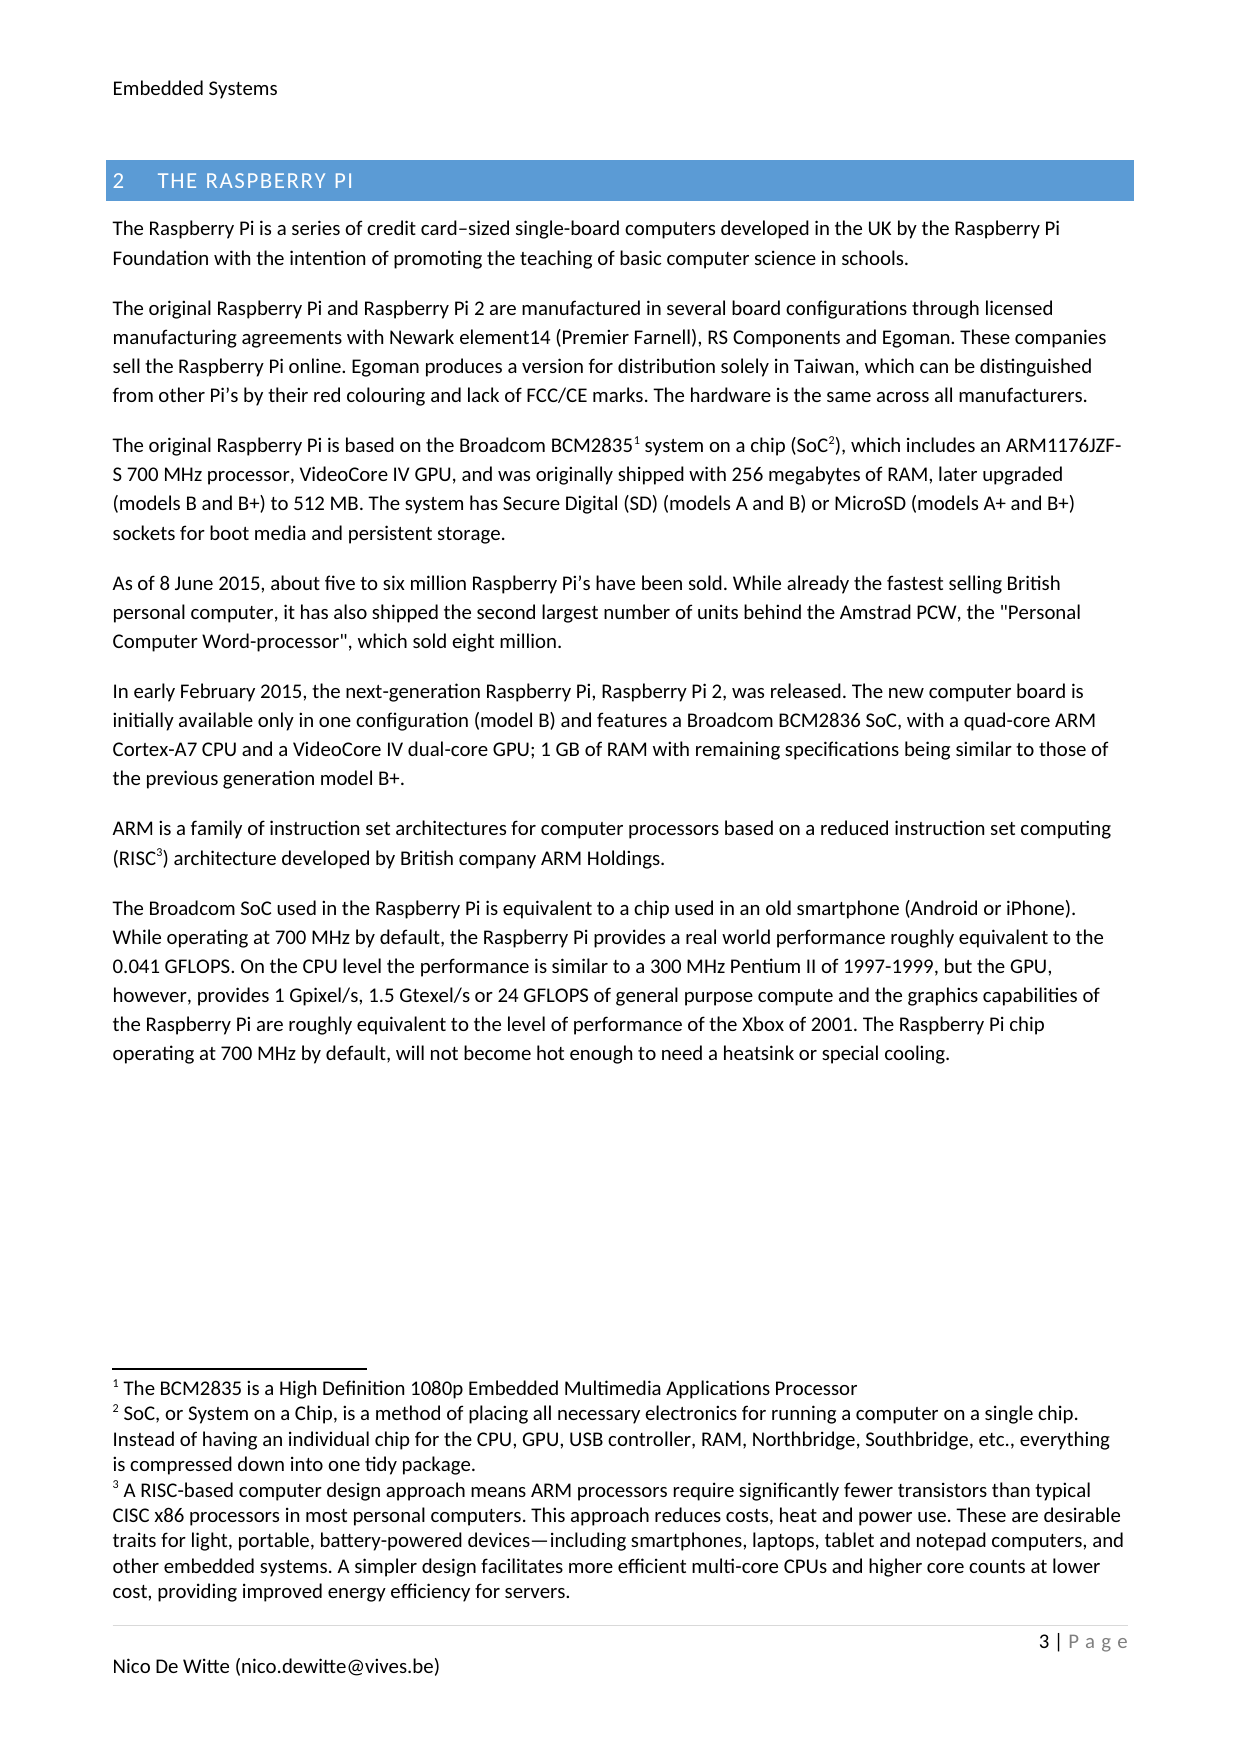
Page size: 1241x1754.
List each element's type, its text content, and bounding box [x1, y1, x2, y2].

text In early February 2015, the next-generation Raspberry Pi, Raspberry Pi 2, was released. The new computer board is initially available only in one configuration (model B) and features a Broadcom BCM2836 SoC, with a quad-core ARM Cortex-A7 CPU and a VideoCore IV dual-core GPU; 1 GB of RAM with remaining specifications being similar to those of the previous generation model B+. [112, 678, 1128, 791]
text ARM is a family of instruction set architectures for computer processors based on a reduced instruction set computing (RISC) architecture developed by British company ARM Holdings. [112, 816, 1128, 870]
text The original Raspberry Pi is based on the Broadcom BCM2835 system on a chip (SoC), which includes an ARM1176JZF-S 700 MHz processor, VideoCore IV GPU, and was originally shipped with 256 megabytes of RAM, later upgraded (models B and B+) to 512 MB. The system has Secure Digital (SD) (models A and B) or MicroSD (models A+ and B+) sockets for boot media and persistent storage. [112, 432, 1128, 545]
text The Raspberry Pi is a series of credit card–sized single-board computers developed in the UK by the Raspberry Pi Foundation with the intention of promoting the teaching of basic computer science in schools. [112, 216, 1128, 270]
subtitle The Raspberry Pi [113, 167, 1128, 195]
text The original Raspberry Pi and Raspberry Pi 2 are manufactured in several board configurations through licensed manufacturing agreements with Newark element14 (Premier Farnell), RS Components and Egoman. These companies sell the Raspberry Pi online. Egoman produces a version for distribution solely in Taiwan, which can be distinguished from other Pi’s by their red colouring and lack of FCC/CE marks. The hardware is the same across all manufacturers. [112, 295, 1128, 408]
text As of 8 June 2015, about five to six million Raspberry Pi’s have been sold. While already the fastest selling British personal computer, it has also shipped the second largest number of units behind the Amstrad PCW, the "Personal Computer Word-processor", which sold eight million. [112, 570, 1128, 653]
text The Broadcom SoC used in the Raspberry Pi is equivalent to a chip used in an old smartphone (Android or iPhone). While operating at 700 MHz by default, the Raspberry Pi provides a real world performance roughly equivalent to the 0.041 GFLOPS. On the CPU level the performance is similar to a 300 MHz Pentium II of 1997-1999, but the GPU, however, provides 1 Gpixel/s, 1.5 Gtexel/s or 24 GFLOPS of general purpose compute and the graphics capabilities of the Raspberry Pi are roughly equivalent to the level of performance of the Xbox of 2001. The Raspberry Pi chip operating at 700 MHz by default, will not become hot enough to need a heatsink or special cooling. [112, 895, 1128, 1066]
